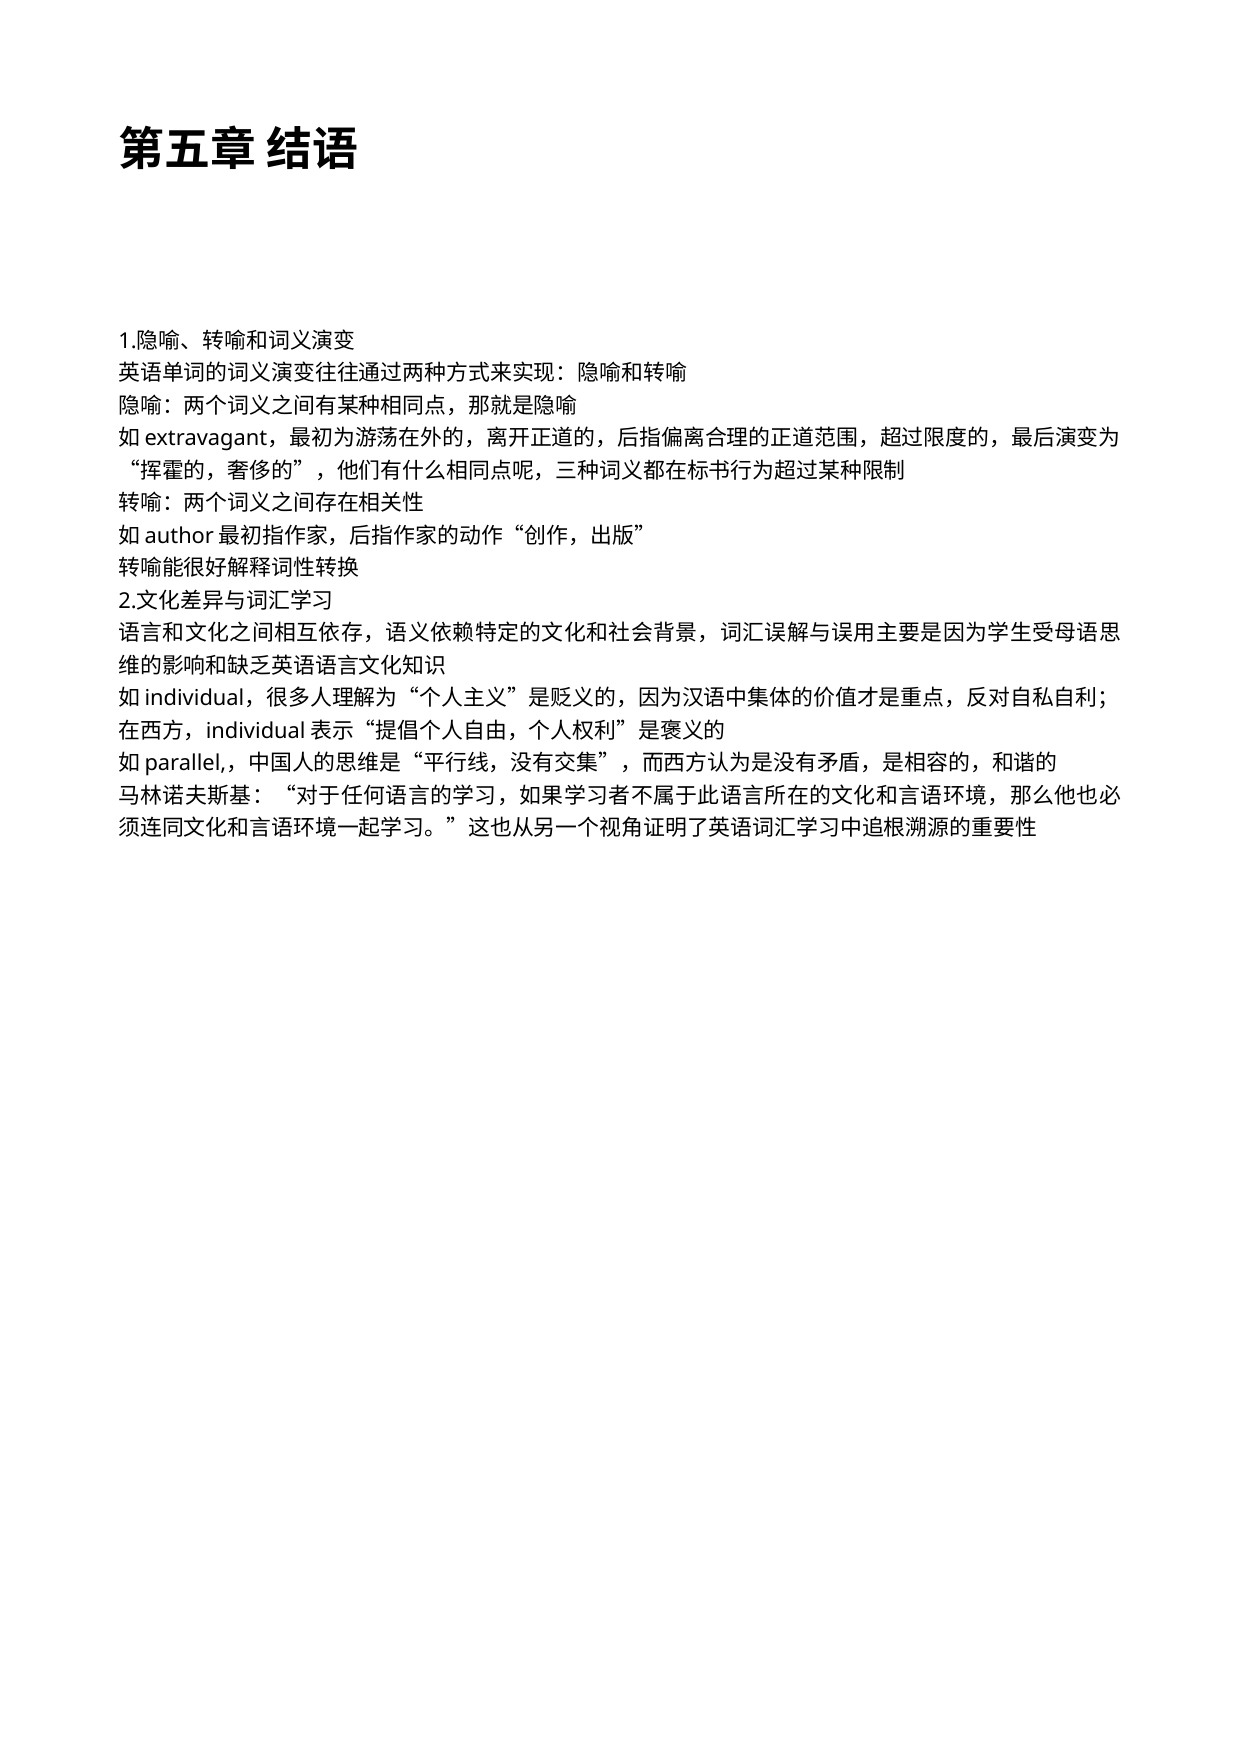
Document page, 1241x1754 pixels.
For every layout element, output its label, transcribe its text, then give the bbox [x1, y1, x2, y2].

text 如extravagant，最初为游荡在外的，离开正道的，后指偏离合理的正道范围，超过限度的，最后演变为“挥霍的，奢侈的”，他们有什么相同点呢，三种词义都在标书行为超过某种限制 [118, 420, 1122, 485]
text 2.文化差异与词汇学习 [118, 582, 1122, 615]
text 语言和文化之间相互依存，语义依赖特定的文化和社会背景，词汇误解与误用主要是因为学生受母语思维的影响和缺乏英语语言文化知识 [118, 615, 1122, 680]
text 如author最初指作家，后指作家的动作“创作，出版” [118, 517, 1122, 550]
text 马林诺夫斯基：“对于任何语言的学习，如果学习者不属于此语言所在的文化和言语环境，那么他也必须连同文化和言语环境一起学习。”这也从另一个视角证明了英语词汇学习中追根溯源的重要性 [118, 777, 1122, 842]
text 英语单词的词义演变往往通过两种方式来实现：隐喻和转喻 [118, 355, 1122, 387]
text 转喻：两个词义之间存在相关性 [118, 485, 1122, 517]
text 如parallel,，中国人的思维是“平行线，没有交集”，而西方认为是没有矛盾，是相容的，和谐的 [118, 745, 1122, 777]
text 转喻能很好解释词性转换 [118, 550, 1122, 582]
text 1.隐喻、转喻和词义演变 [118, 322, 1122, 355]
subtitle 第五章 结语 [118, 97, 1122, 194]
text 如individual，很多人理解为“个人主义”是贬义的，因为汉语中集体的价值才是重点，反对自私自利；在西方，individual表示“提倡个人自由，个人权利”是褒义的 [118, 680, 1122, 745]
text 隐喻：两个词义之间有某种相同点，那就是隐喻 [118, 387, 1122, 420]
